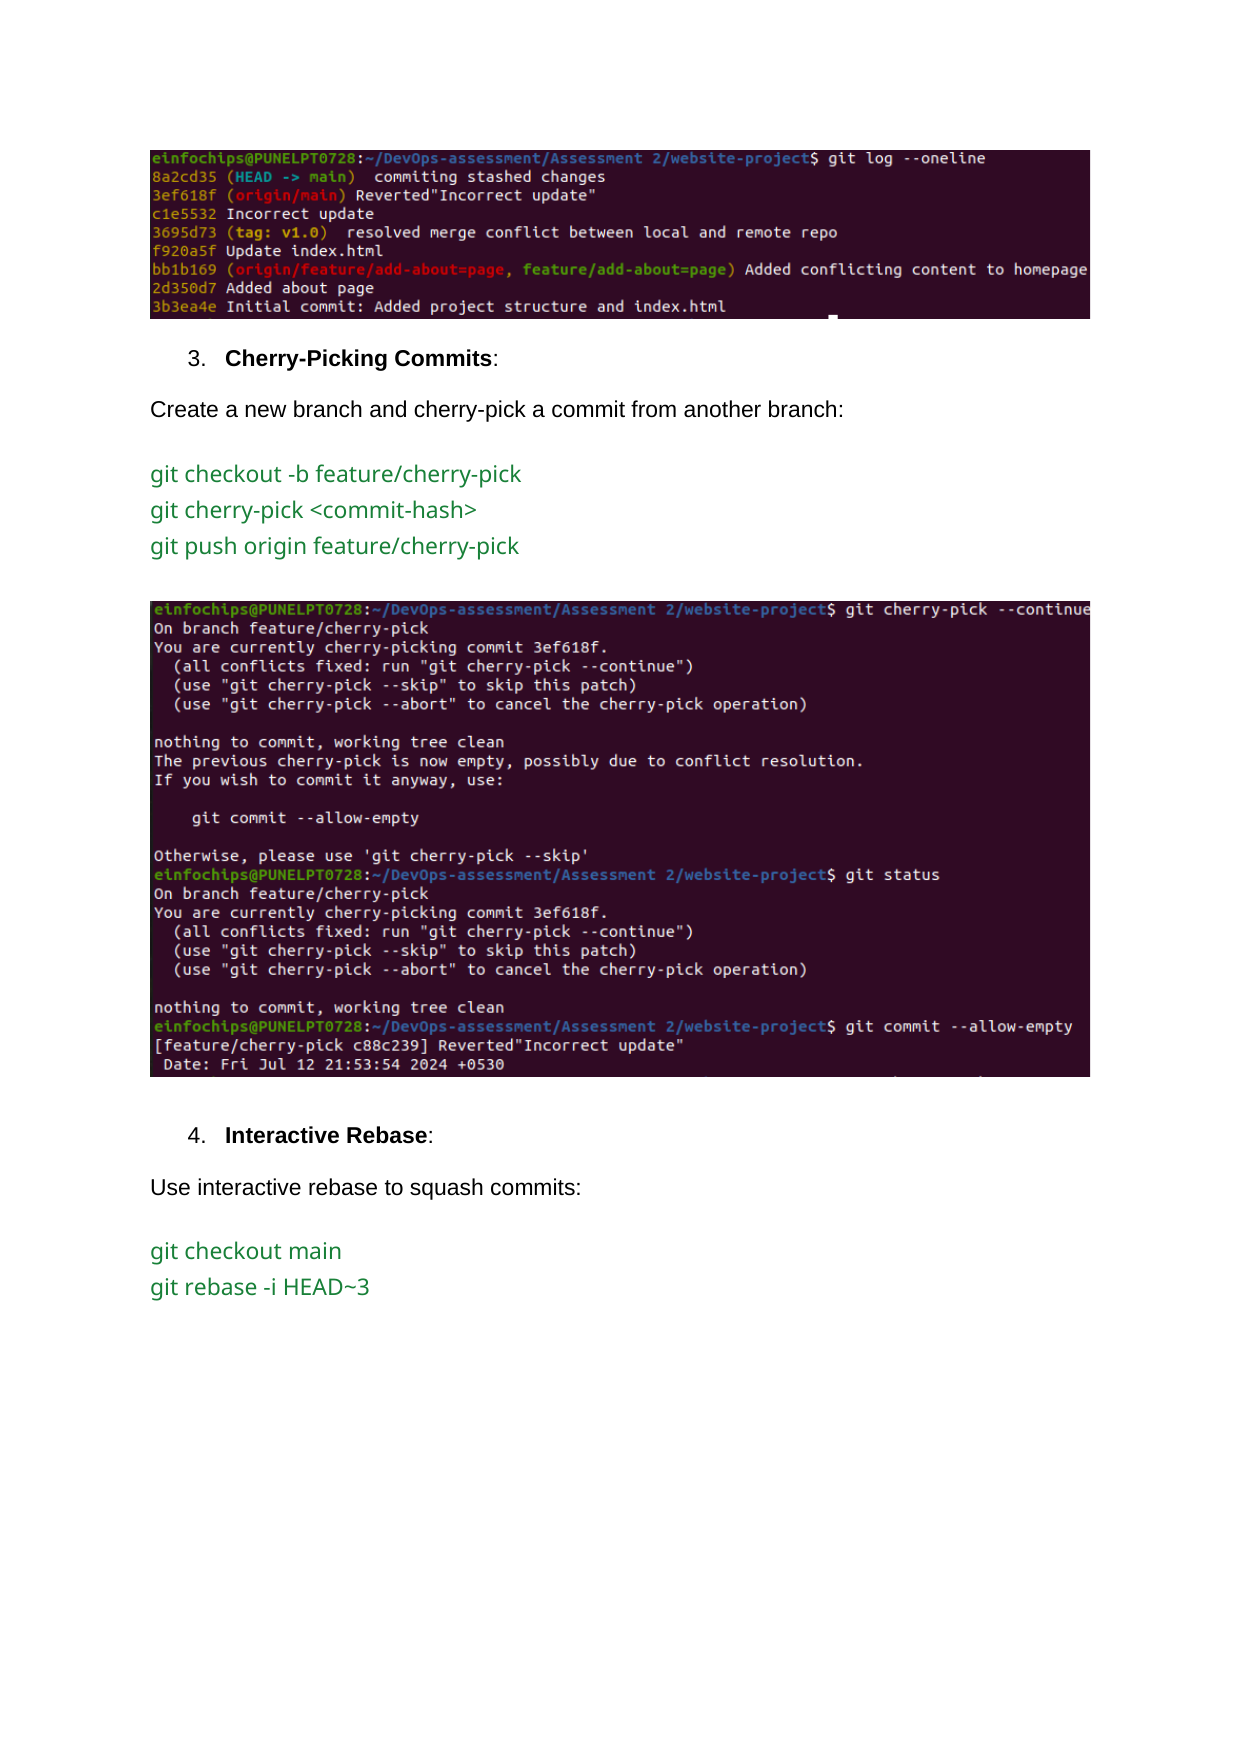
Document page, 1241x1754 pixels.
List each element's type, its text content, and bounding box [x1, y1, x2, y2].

list Cherry-Picking Commits: [187, 345, 1090, 371]
text Use interactive rebase to squash commits: git checkout main [150, 1173, 1090, 1266]
text git cherry-pick <commit-hash> [150, 494, 1090, 525]
picture [150, 150, 1091, 319]
picture [150, 601, 1091, 1077]
text git push origin feature/cherry-pick [150, 529, 1090, 561]
list Interactive Rebase: [187, 1122, 1090, 1148]
text Create a new branch and cherry-pick a commit from another branch: git checkout -b feature/cherry-pick [150, 396, 1090, 489]
text git rebase -i HEAD~3 [150, 1271, 1090, 1302]
